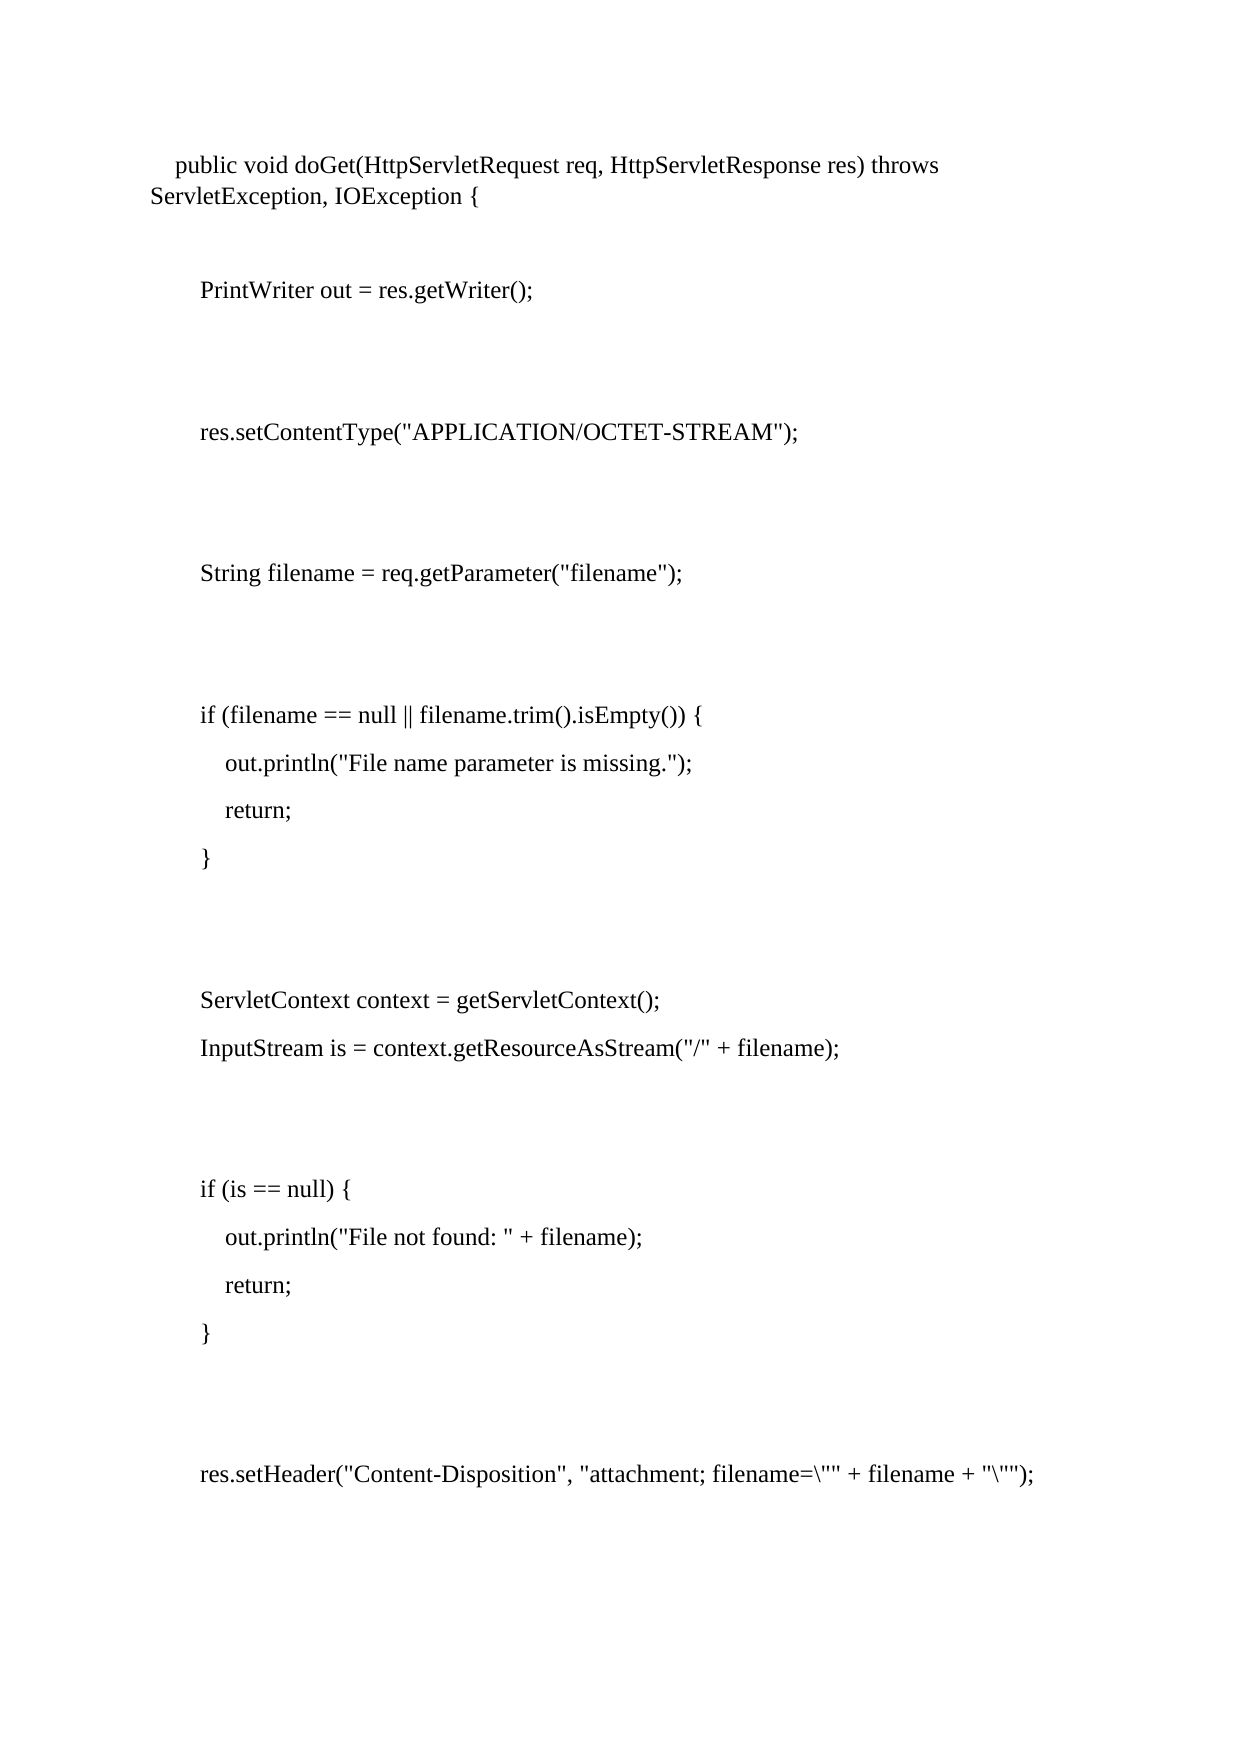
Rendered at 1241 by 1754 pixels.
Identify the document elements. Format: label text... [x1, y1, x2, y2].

text ServletContext context = getServletContext(); [150, 985, 1090, 1014]
text InputStream is = context.getResourceAsStream("/" + filename); [150, 1033, 1090, 1062]
text } [150, 1318, 1090, 1346]
text return; [150, 795, 1090, 824]
text PrintWriter out = res.getWriter(); [150, 276, 1090, 304]
text String filename = req.getParameter("filename"); [150, 558, 1090, 587]
text out.println("File not found: " + filename); [150, 1222, 1090, 1251]
text public void doGet(HttpServletRequest req, HttpServletResponse res) throws ServletException, IOException { [150, 150, 1090, 210]
text if (is == null) { [150, 1174, 1090, 1203]
text return; [150, 1270, 1090, 1299]
text res.setHeader("Content-Disposition", "attachment; filename=\"" + filename + "\""); [150, 1459, 1090, 1488]
text out.println("File name parameter is missing."); [150, 748, 1090, 776]
text res.setContentType("APPLICATION/OCTET-STREAM"); [150, 417, 1090, 446]
text } [150, 843, 1090, 872]
text if (filename == null || filename.trim().isEmpty()) { [150, 700, 1090, 729]
